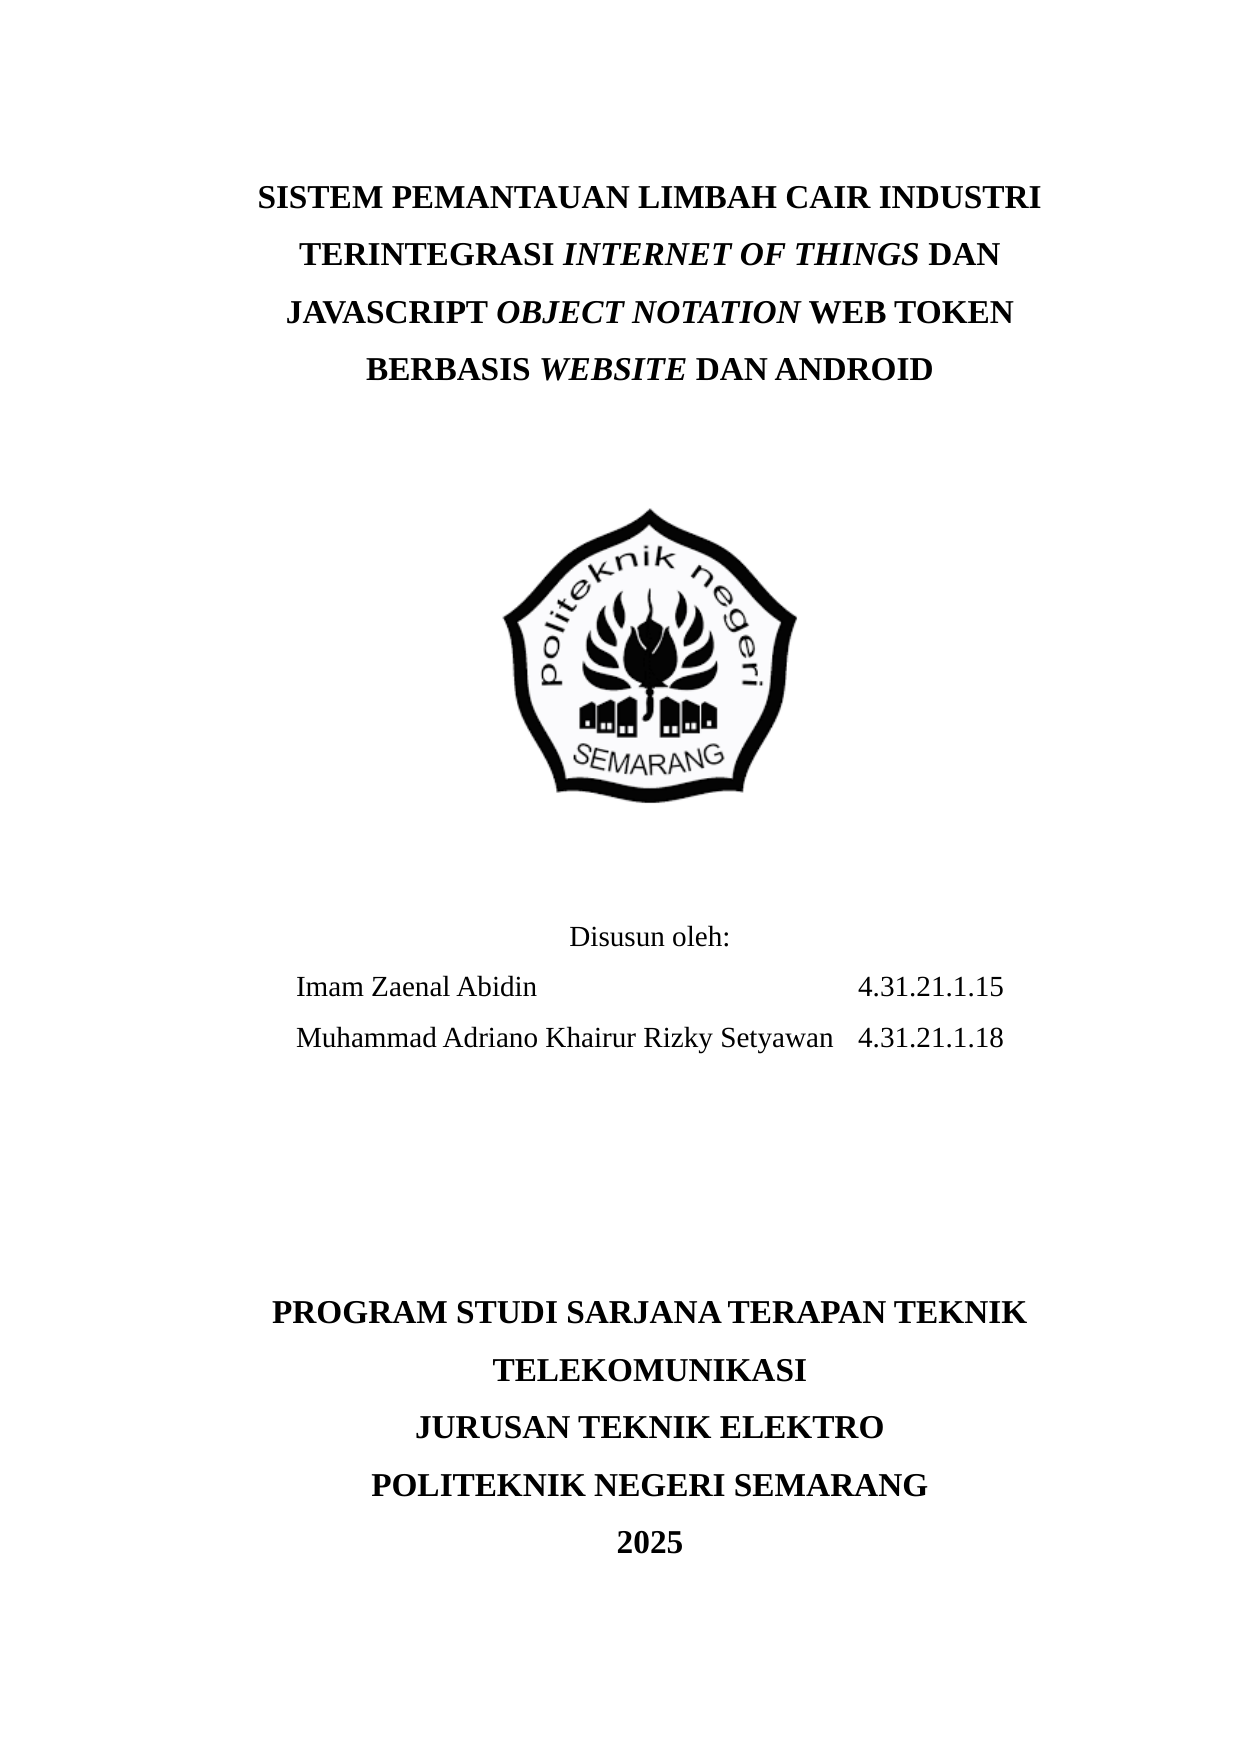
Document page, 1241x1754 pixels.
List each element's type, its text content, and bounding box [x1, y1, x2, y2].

text TERINTEGRASI INTERNET OF THINGS DAN [236, 235, 1063, 273]
text Muhammad Adriano Khairur Rizky Setyawan 4.31.21.1.18 [236, 1020, 1063, 1053]
text PROGRAM STUDI SARJANA TERAPAN TEKNIK TELEKOMUNIKASI [236, 1293, 1063, 1389]
text Disusun oleh: [236, 919, 1063, 953]
text BERBASIS WEBSITE DAN ANDROID [236, 350, 1063, 388]
text 2025 [236, 1523, 1063, 1561]
text POLITEKNIK NEGERI SEMARANG [236, 1465, 1063, 1504]
picture [487, 493, 813, 819]
text Imam Zaenal Abidin 4.31.21.1.15 [236, 969, 1063, 1003]
text JAVASCRIPT OBJECT NOTATION WEB TOKEN [236, 292, 1063, 331]
text JURUSAN TEKNIK ELEKTRO [236, 1408, 1063, 1446]
text SISTEM PEMANTAUAN LIMBAH CAIR INDUSTRI [236, 177, 1063, 216]
